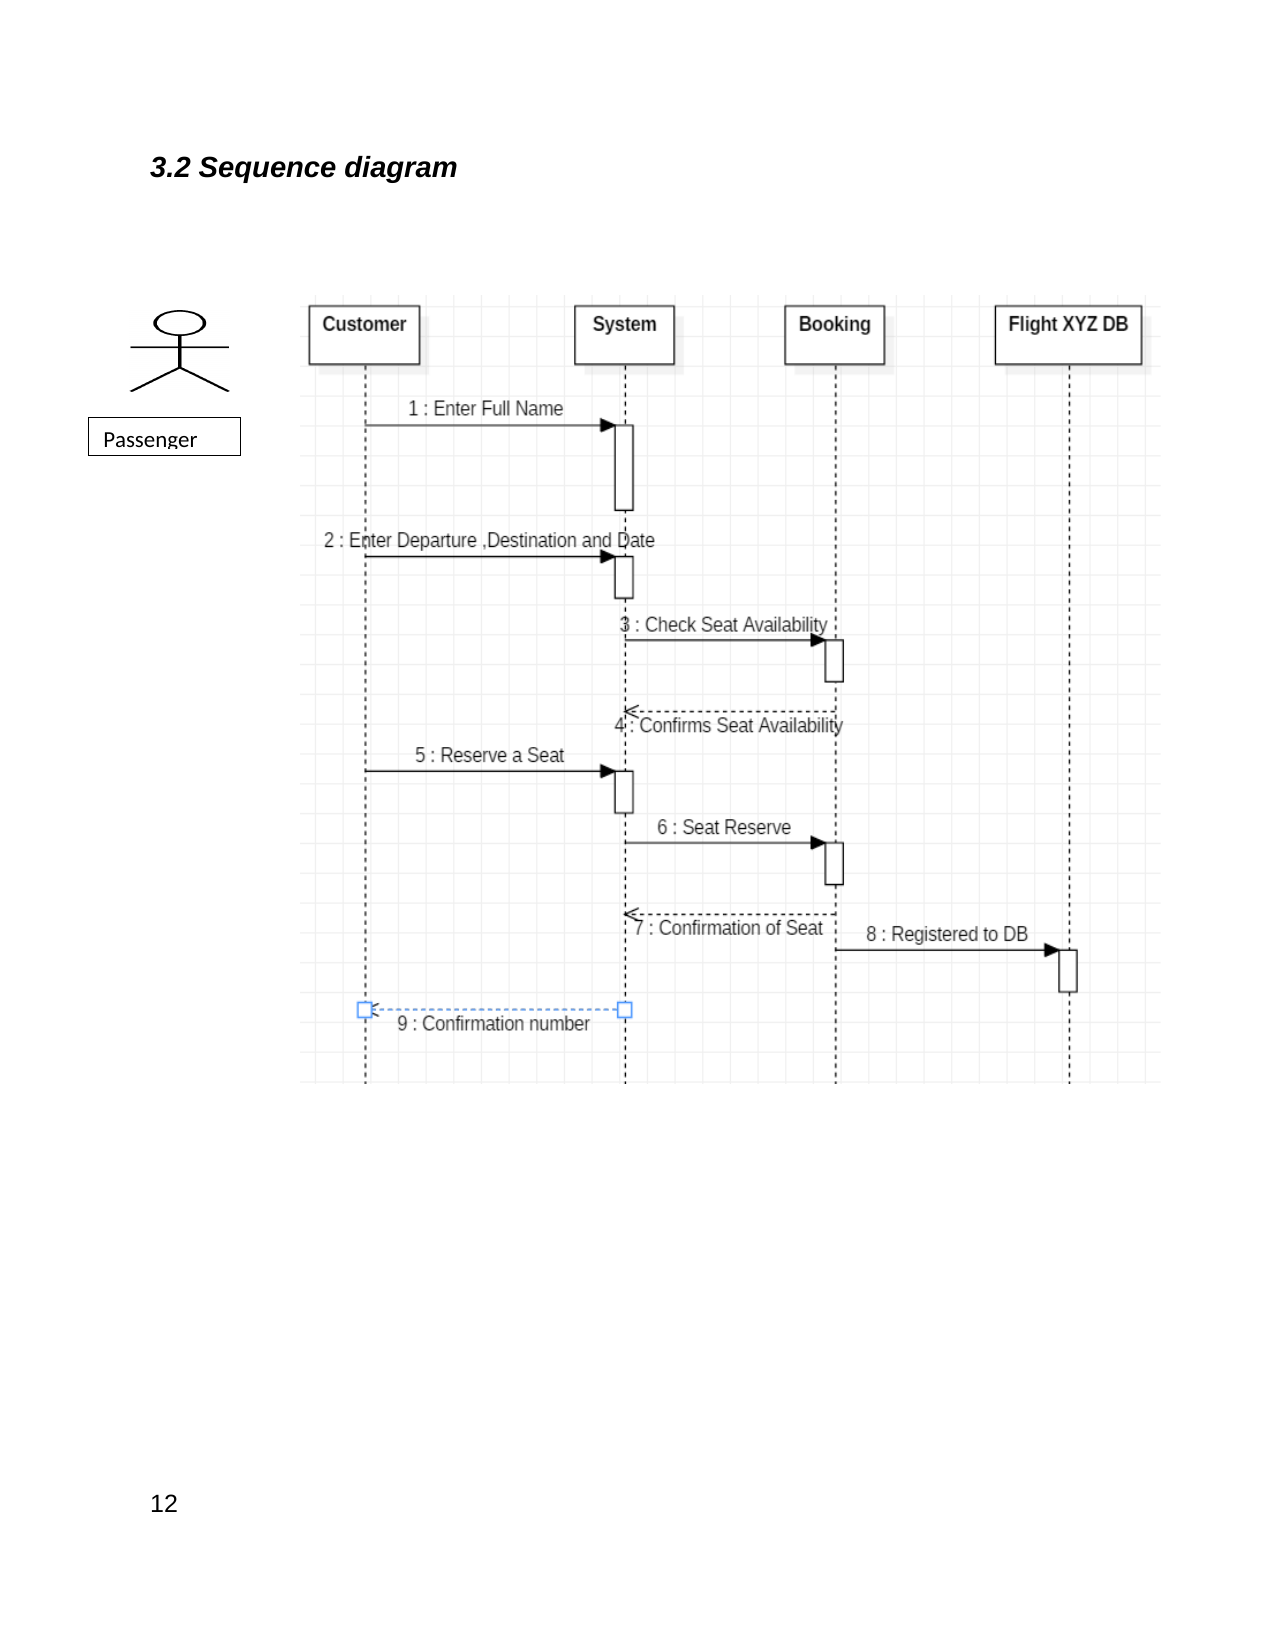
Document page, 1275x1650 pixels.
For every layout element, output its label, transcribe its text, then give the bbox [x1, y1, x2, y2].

subtitle 3.2 Sequence diagram [150, 150, 1125, 183]
picture [300, 295, 1161, 1084]
picture [129, 310, 230, 392]
